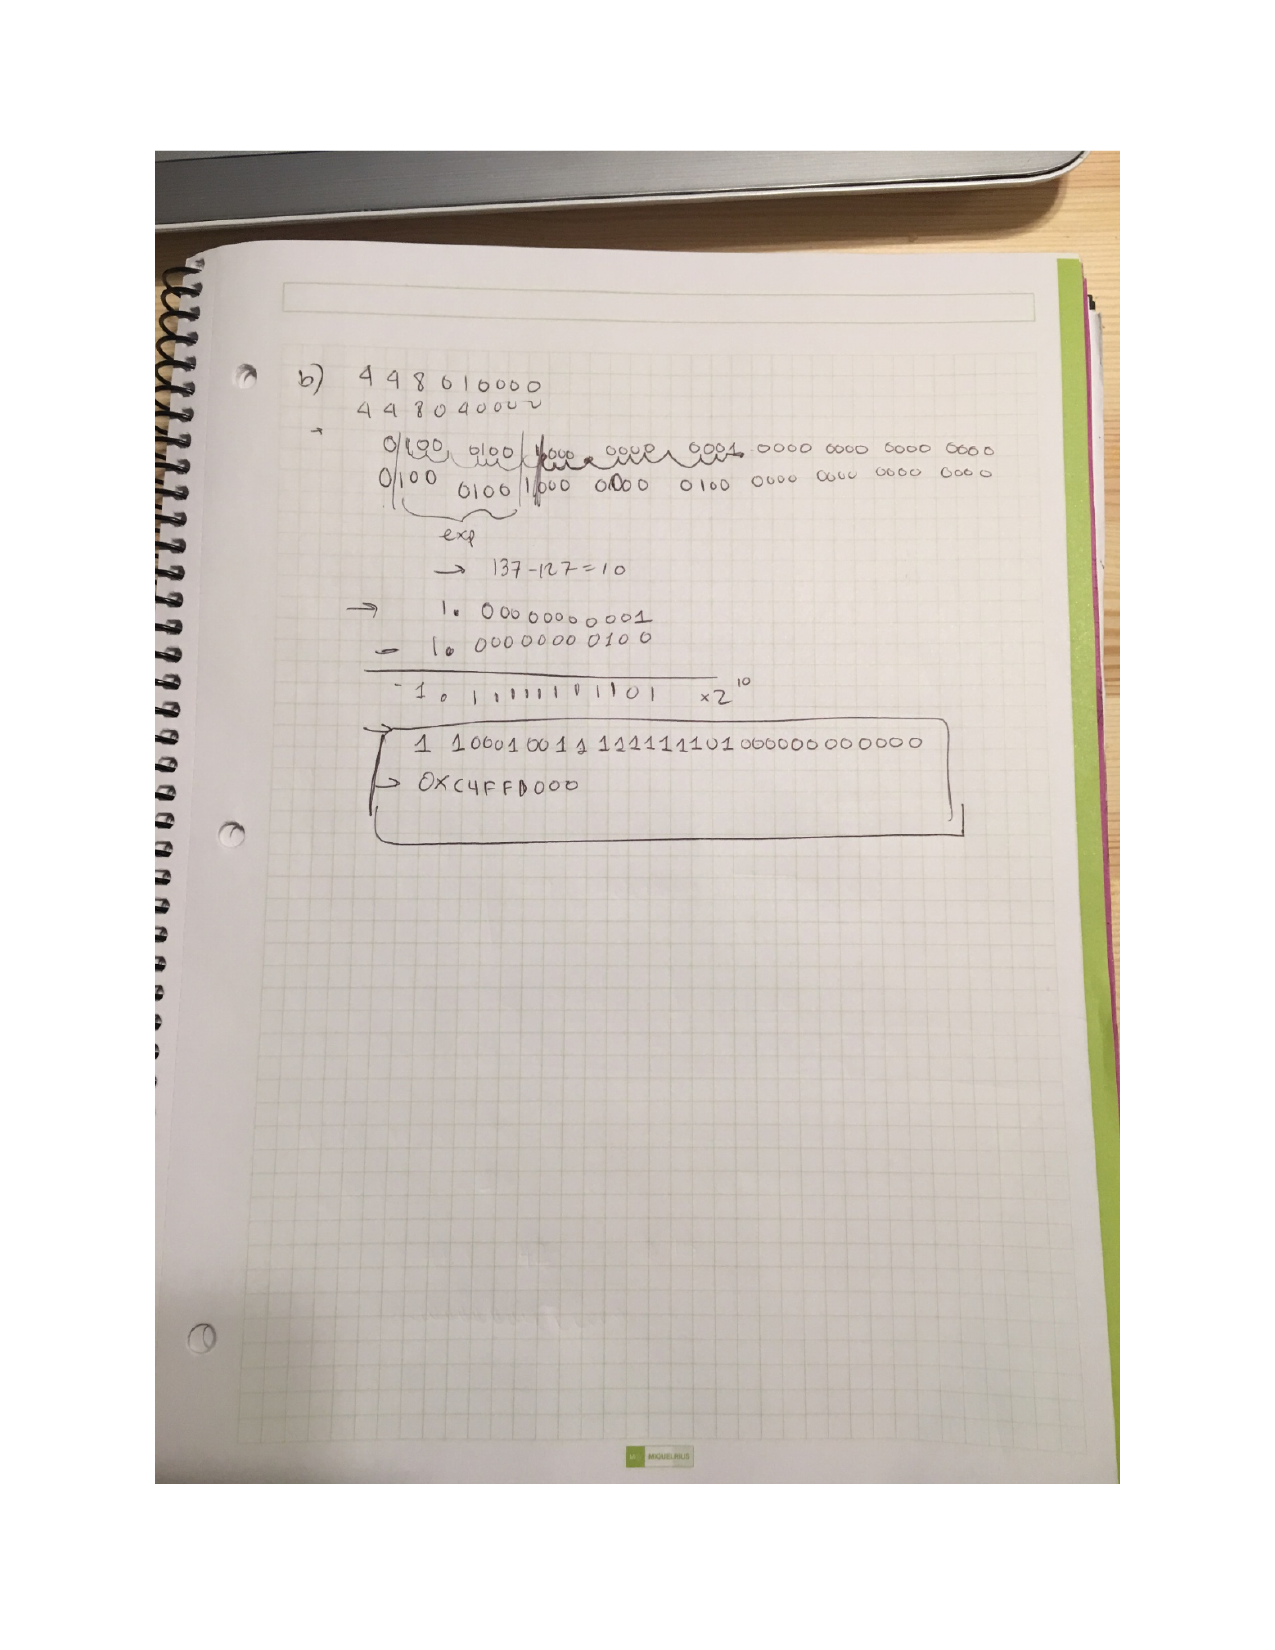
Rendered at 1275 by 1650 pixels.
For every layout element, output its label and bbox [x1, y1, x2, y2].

picture [156, 152, 1120, 1484]
